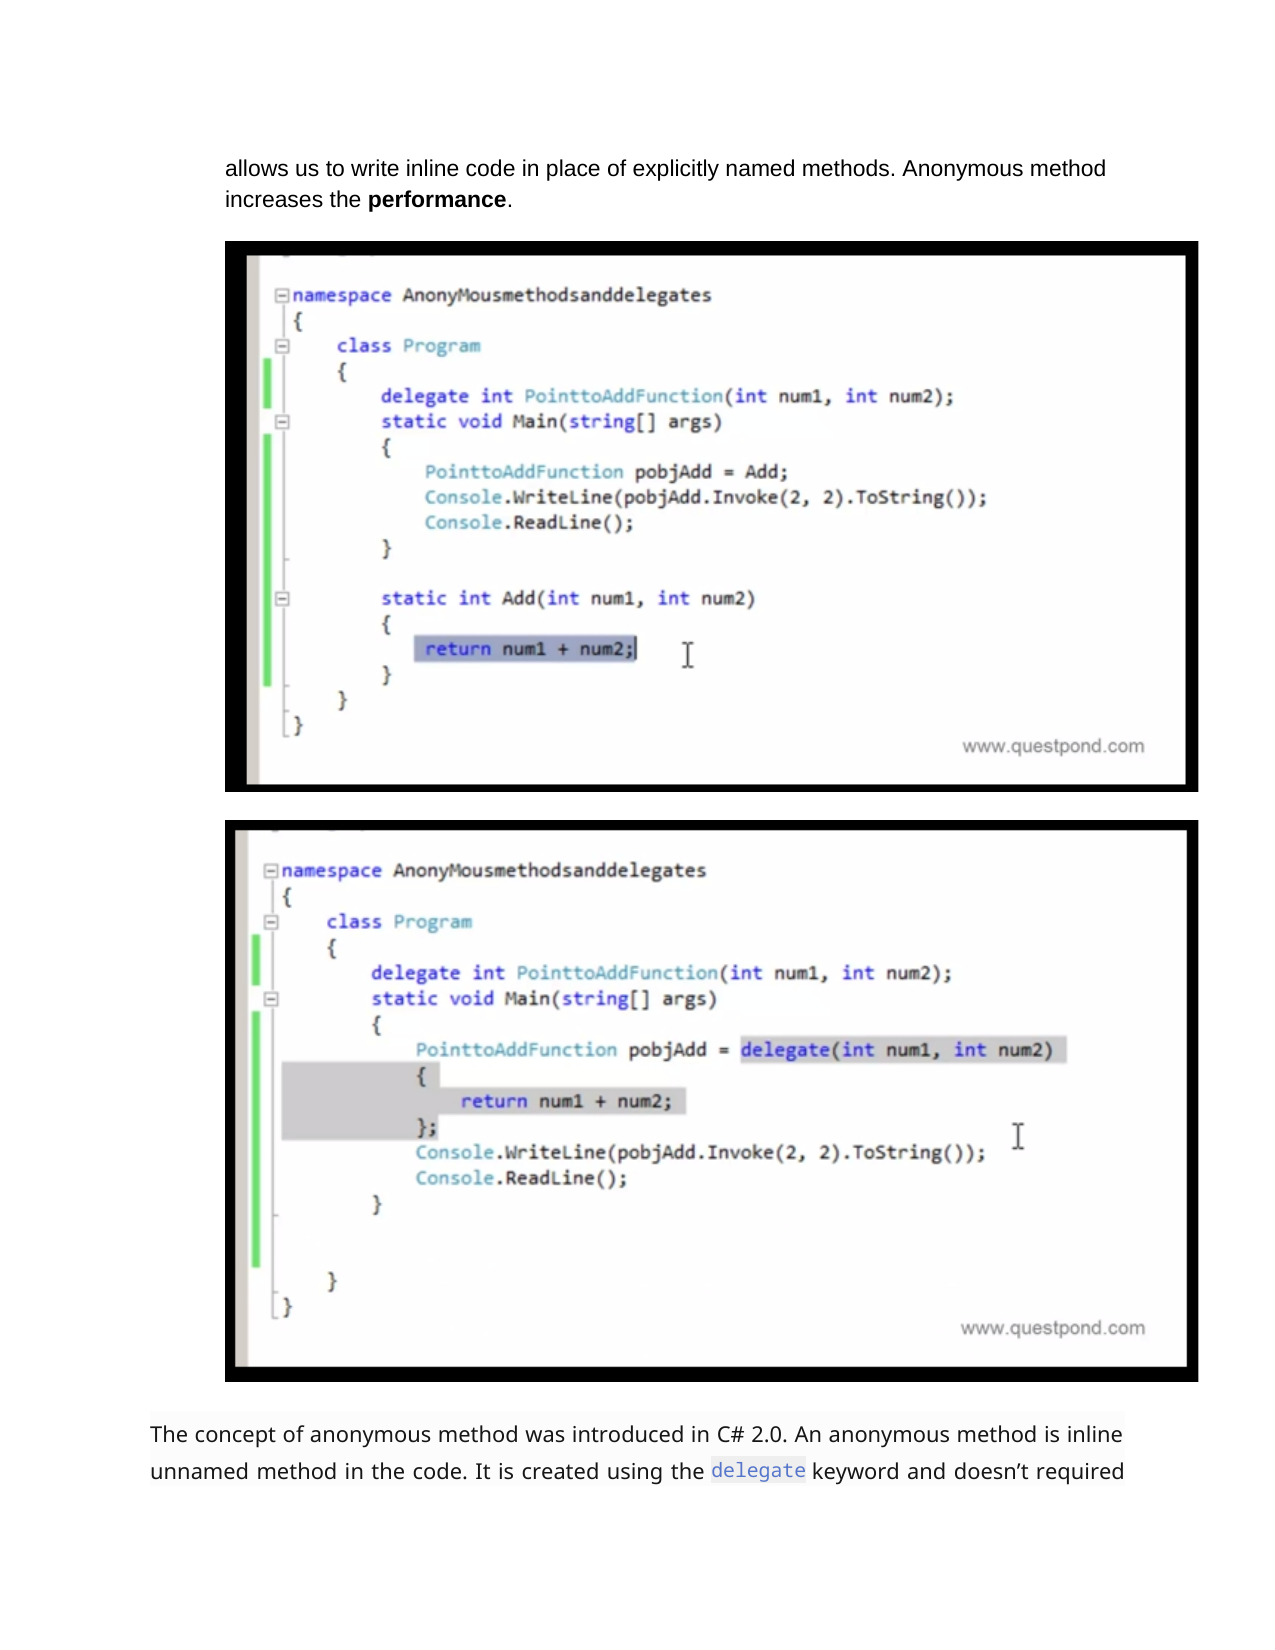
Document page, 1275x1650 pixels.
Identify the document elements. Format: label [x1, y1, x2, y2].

text [150, 1411, 1125, 1486]
picture [225, 241, 1199, 792]
text [225, 150, 1125, 212]
picture [225, 820, 1199, 1382]
